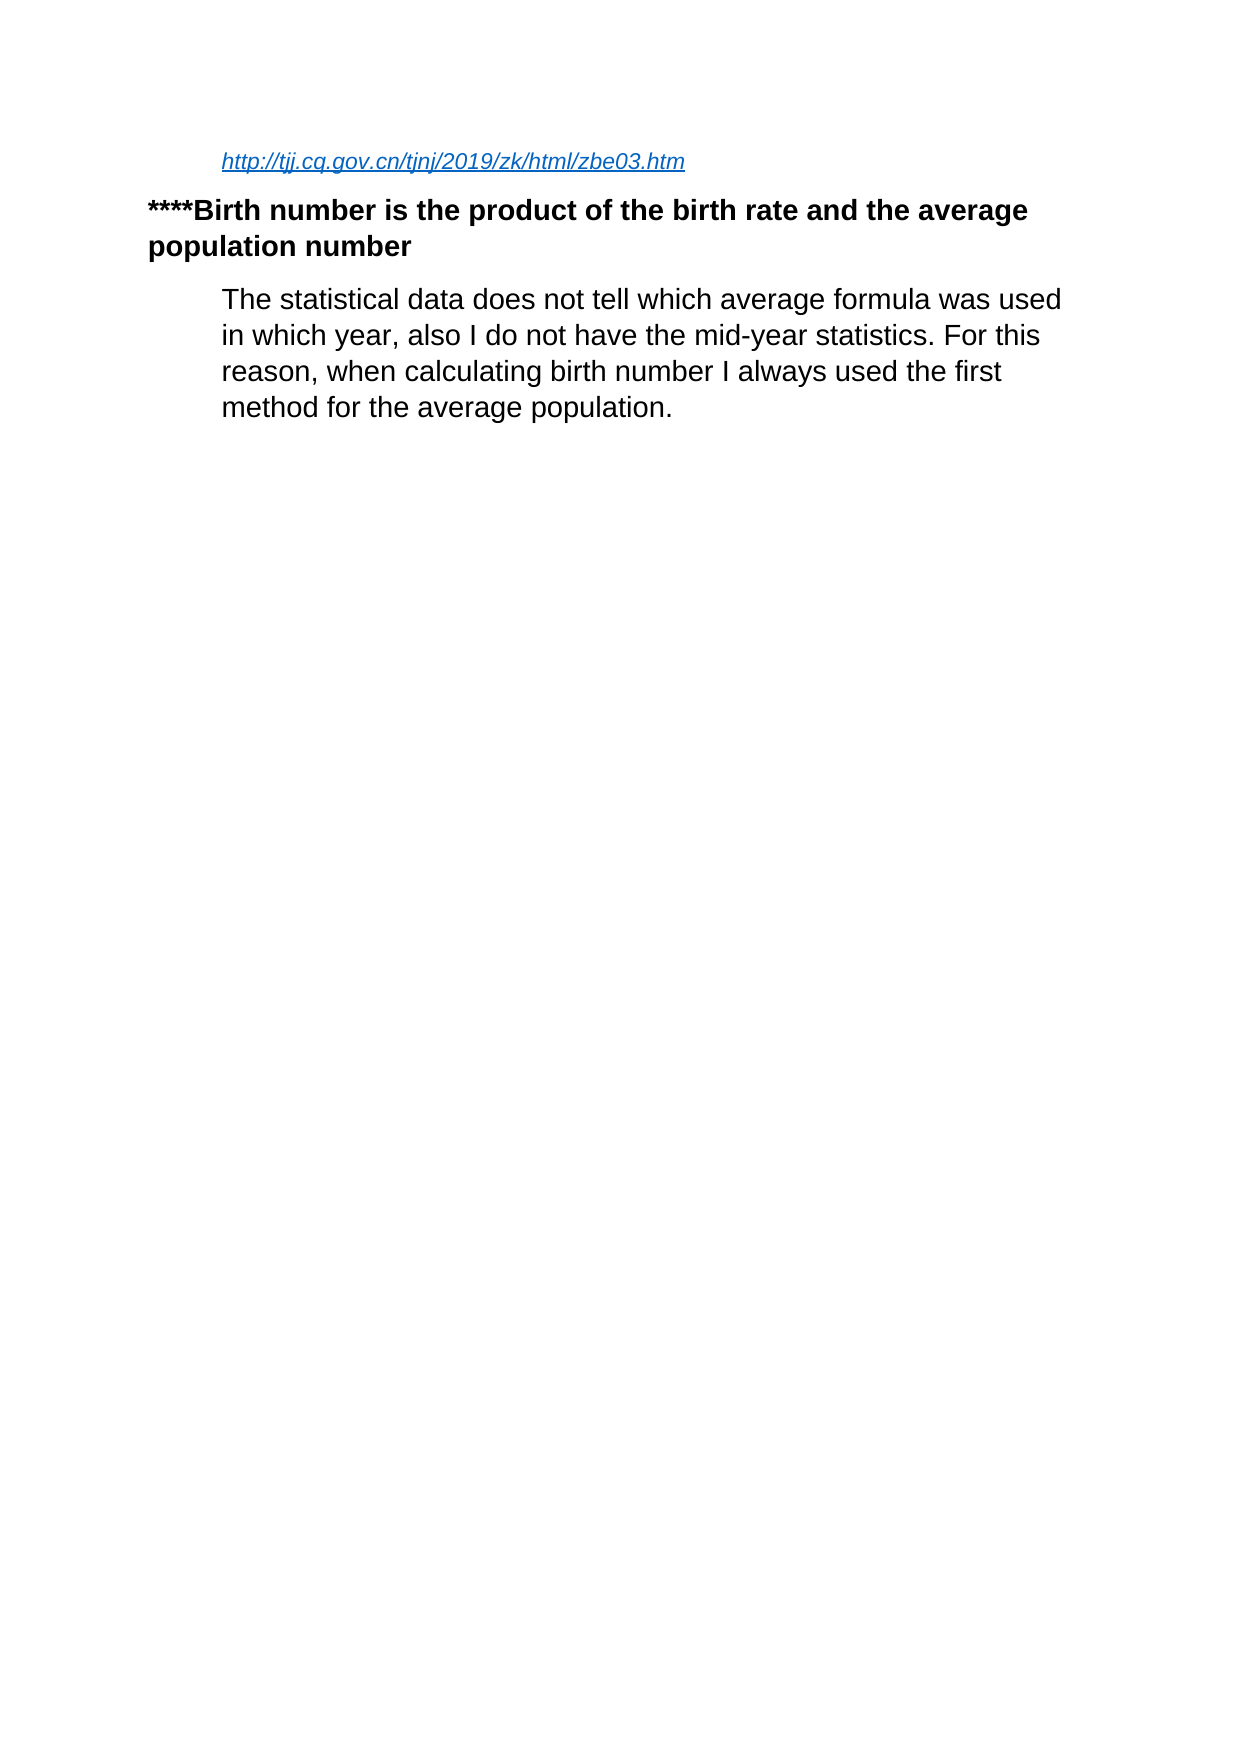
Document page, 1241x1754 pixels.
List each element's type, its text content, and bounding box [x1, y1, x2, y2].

text ****Birth number is the product of the birth rate and the average population number [148, 193, 1093, 262]
text http://tjj.cq.gov.cn/tjnj/2019/zk/html/zbe03.htm [221, 148, 1093, 174]
text The statistical data does not tell which average formula was used in which year, also I do not have the mid-year statistics. For this reason, when calculating birth number I always used the first method for the average population. [221, 282, 1093, 424]
